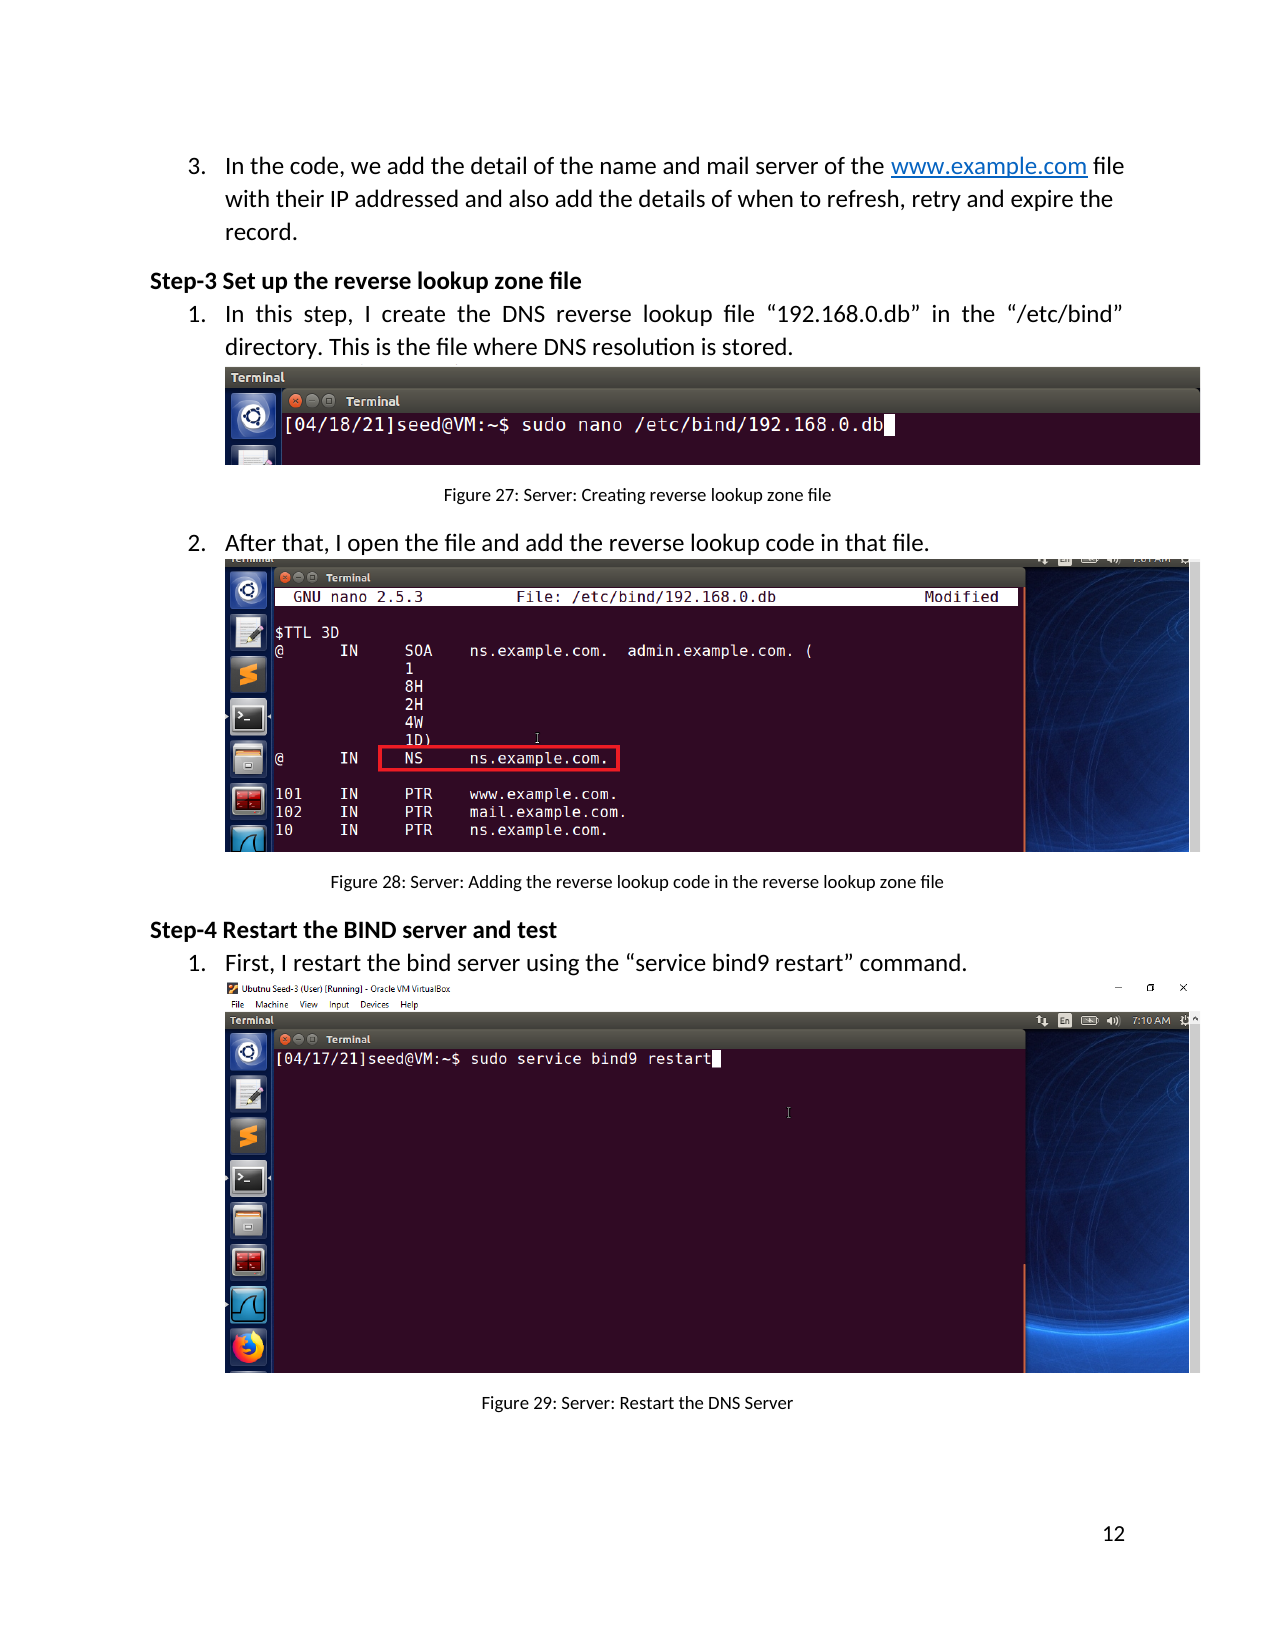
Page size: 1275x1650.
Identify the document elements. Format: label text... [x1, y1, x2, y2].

list In the code, we add the detail of the name and mail server of the www.example.com file with their IP addressed and also add the details of when to refresh, retry and expire the record. [187, 150, 1125, 246]
text Figure 27: Server: Creating reverse lookup zone file [150, 483, 1125, 506]
text Figure 28: Server: Adding the reverse lookup code in the reverse lookup zone file [150, 871, 1125, 893]
picture [225, 364, 1200, 465]
subtitle Restart the BIND server and test [150, 914, 1125, 945]
list First, I restart the bind server using the “service bind9 restart” command. [187, 947, 1125, 978]
subtitle Set up the reverse lookup zone file [150, 265, 1125, 296]
picture [225, 559, 1200, 852]
list After that, I open the file and add the reverse lookup code in that file. [187, 527, 1125, 557]
list In this step, I create the DNS reverse lookup file “192.168.0.db” in the “/etc/bind” directory. This is the file where DNS resolution is stored. [187, 298, 1125, 362]
picture [225, 980, 1200, 1373]
text Figure 29: Server: Restart the DNS Server [150, 1391, 1125, 1414]
